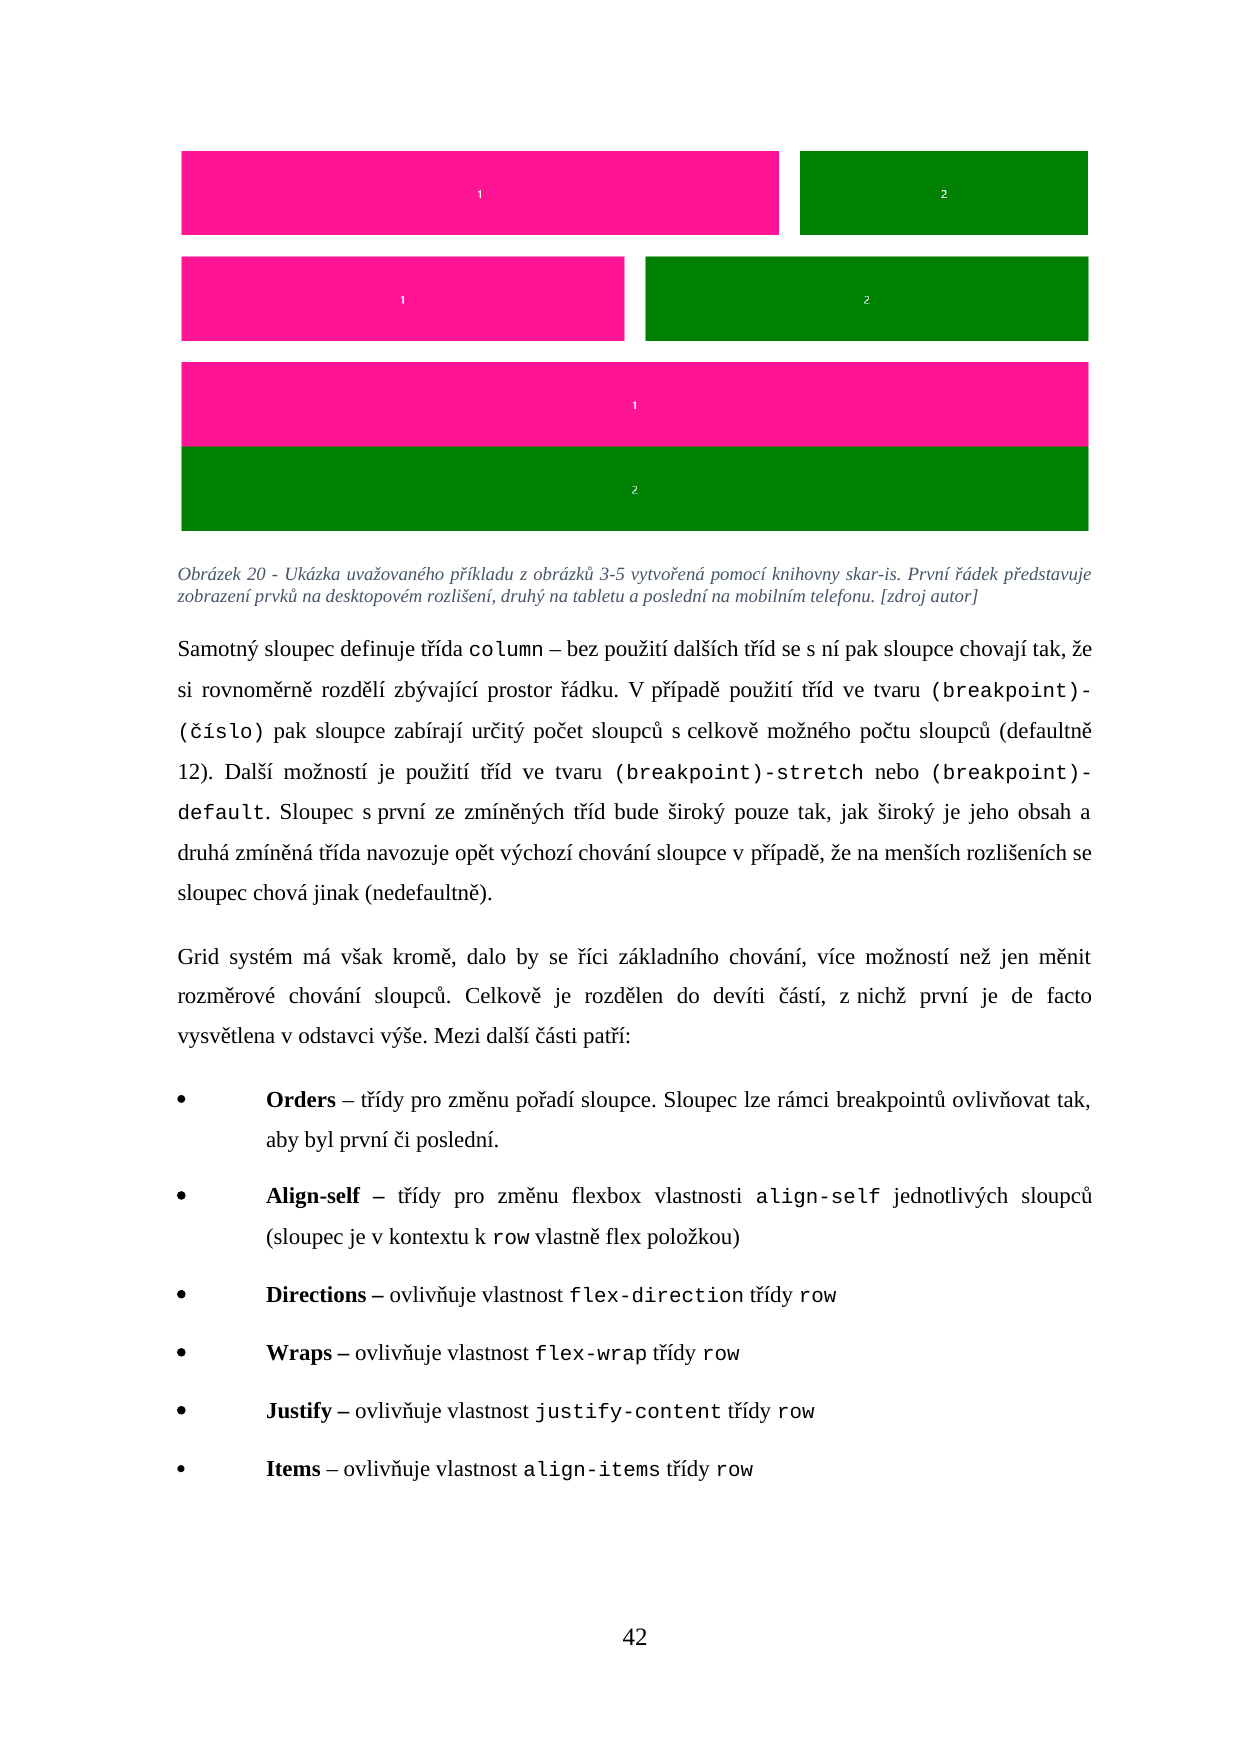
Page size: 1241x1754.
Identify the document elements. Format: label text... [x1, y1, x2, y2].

picture [177, 147, 1093, 534]
text Samotný sloupec definuje třída column – bez použití dalších tříd se s ní pak sloupce chovají tak, že si rovnoměrně rozdělí zbývající prostor řádku. V případě použití tříd ve tvaru (breakpoint)-(číslo) pak sloupce zabírají určitý počet sloupců s celkově možného počtu sloupců (defaultně 12). Další možností je použití tříd ve tvaru (breakpoint)-stretch nebo (breakpoint)-default. Sloupec s první ze zmíněných tříd bude široký pouze tak, jak široký je jeho obsah a druhá zmíněná třída navozuje opět výchozí chování sloupce v případě, že na menších rozlišeních se sloupec chová jinak (nedefaultně). [177, 636, 1092, 905]
list Orders – třídy pro změnu pořadí sloupce. Sloupec lze rámci breakpointů ovlivňovat tak, aby byl první či poslední. [177, 1087, 1092, 1152]
text Grid systém má však kromě, dalo by se říci základního chování, více možností než jen měnit rozměrové chování sloupců. Celkově je rozdělen do devíti částí, z nichž první je de facto vysvětlena v odstavci výše. Mezi další části patří: [177, 943, 1092, 1048]
list Wraps – ovlivňuje vlastnost flex-wrap třídy row [177, 1339, 1092, 1367]
list Directions – ovlivňuje vlastnost flex-direction třídy row [177, 1281, 1092, 1308]
text Obrázek 20 - Ukázka uvažovaného příkladu z obrázků 3-5 vytvořená pomocí knihovny skar-is. První řádek představuje zobrazení prvků na desktopovém rozlišení, druhý na tabletu a poslední na mobilním telefonu. [zdroj autor] [177, 563, 1092, 606]
list Align-self – třídy pro změnu flexbox vlastnosti align-self jednotlivých sloupců (sloupec je v kontextu k row vlastně flex položkou) [177, 1182, 1092, 1251]
list Justify – ovlivňuje vlastnost justify-content třídy row [177, 1397, 1092, 1424]
list Items – ovlivňuje vlastnost align-items třídy row [177, 1455, 1092, 1483]
